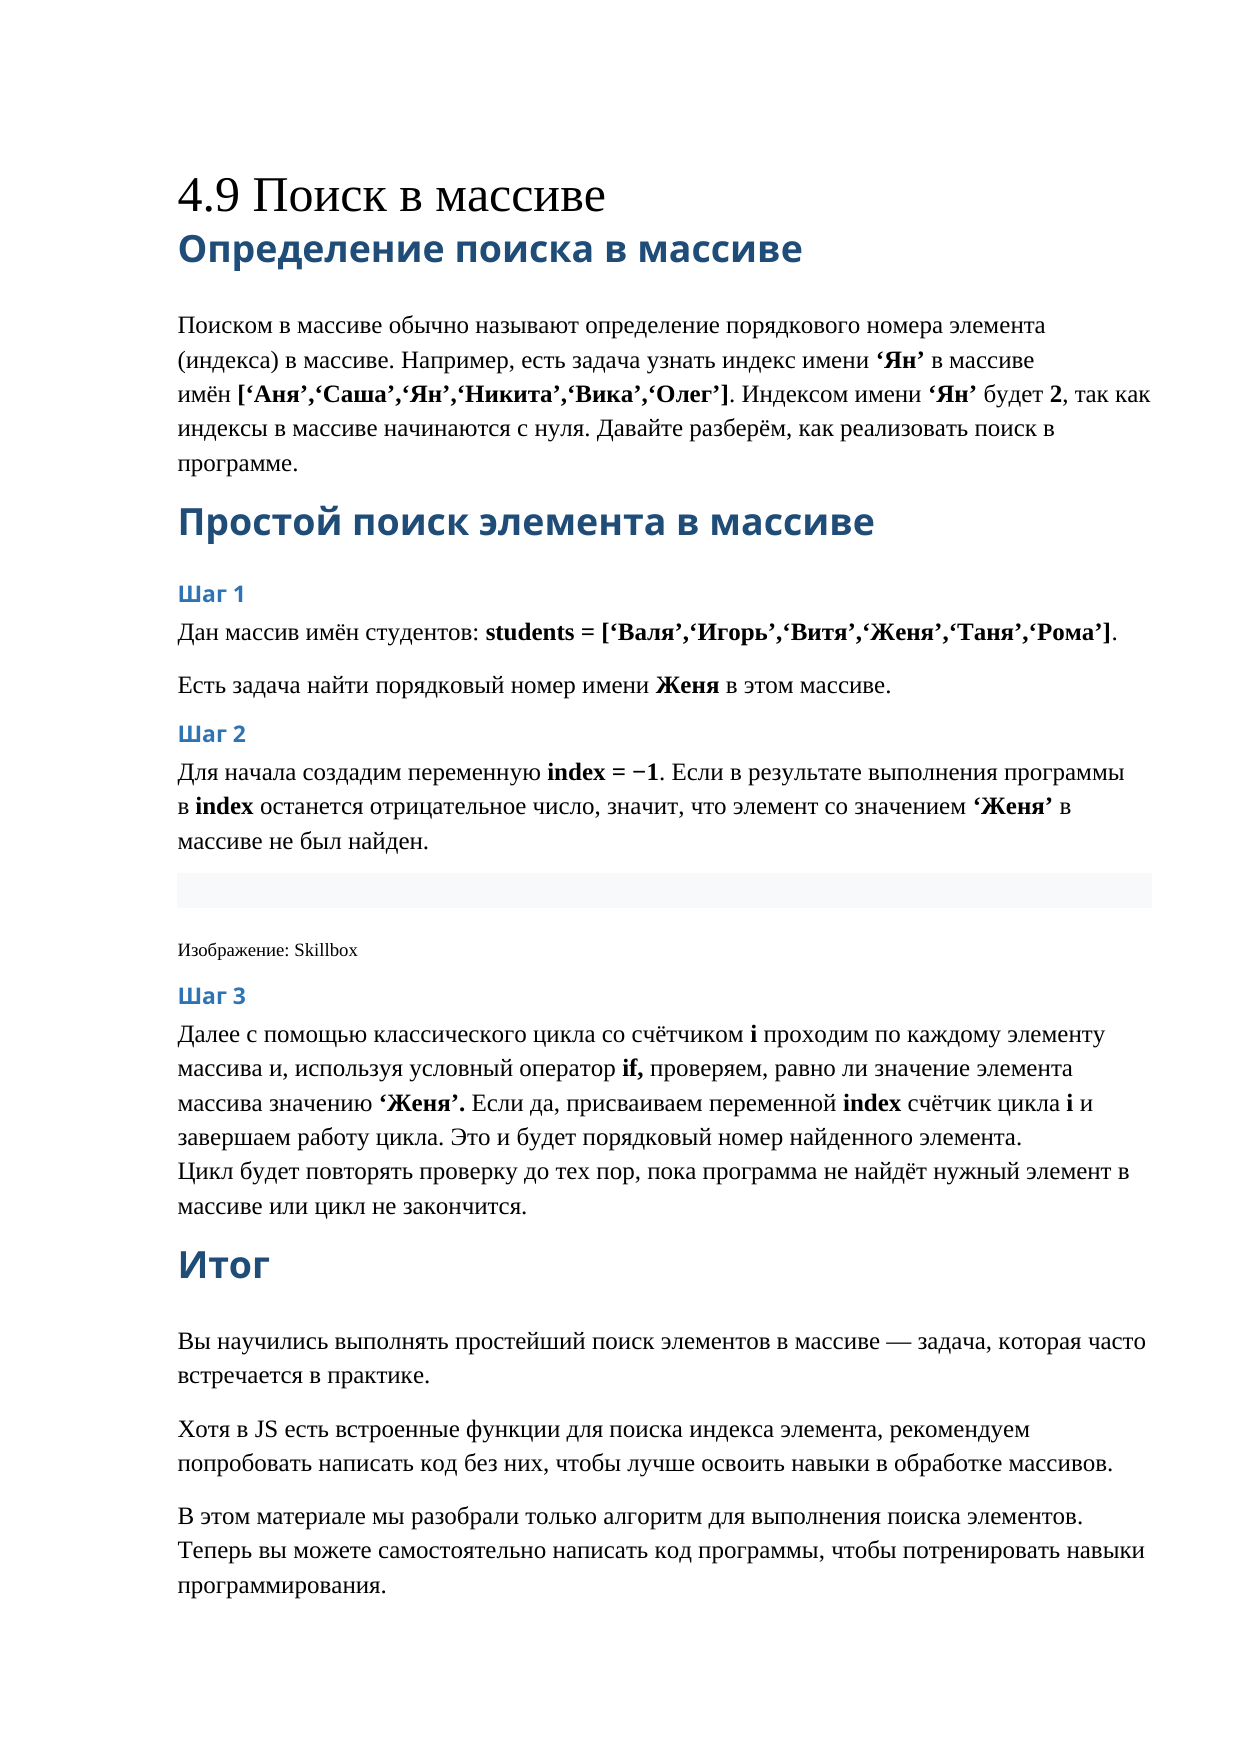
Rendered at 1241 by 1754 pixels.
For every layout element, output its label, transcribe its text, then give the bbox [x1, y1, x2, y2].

subtitle Шаг 1 [177, 578, 1152, 609]
text Для начала создадим переменную index = −1. Если в результате выполнения программы в index останется отрицательное число, значит, что элемент со значением ‘Женя’ в массиве не был найден. [177, 751, 1152, 854]
subtitle Простой поиск элемента в массиве [177, 495, 1152, 546]
text Хотя в JS есть встроенные функции для поиска индекса элемента, рекомендуем попробовать написать код без них, чтобы лучше освоить навыки в обработке массивов. [177, 1408, 1152, 1477]
subtitle Определение поиска в массиве [177, 222, 1152, 273]
subtitle Итог [177, 1238, 1152, 1289]
subtitle 4.9 Поиск в массиве [177, 165, 1152, 222]
text В этом материале мы разобрали только алгоритм для выполнения поиска элементов. Теперь вы можете самостоятельно написать код программы, чтобы потренировать навыки программирования. [177, 1496, 1152, 1599]
subtitle Шаг 3 [177, 979, 1152, 1011]
text Дан массив имён студентов: students = [‘Валя’,‘Игорь’,‘Витя’,‘Женя’,‘Таня’,‘Рома’]. [177, 611, 1152, 646]
text Далее с помощью классического цикла со счётчиком i проходим по каждому элементу массива и, используя условный оператор if, проверяем, равно ли значение элемента массива значению ‘Женя’. Если да, присваиваем переменной index счётчик цикла i и завершаем работу цикла. Это и будет порядковый номер найденного элемента. Цикл будет повторять проверку до тех пор, пока программа не найдёт нужный элемент в массиве или цикл не закончится. [177, 1013, 1152, 1219]
text Изображение: Skillbox [177, 926, 1152, 961]
subtitle Шаг 2 [177, 718, 1152, 749]
text Вы научились выполнять простейший поиск элементов в массиве — задача, которая часто встречается в практике. [177, 1321, 1152, 1389]
text Есть задача найти порядковый номер имени Женя в этом массиве. [177, 664, 1152, 699]
text Поиском в массиве обычно называют определение порядкового номера элемента (индекса) в массиве. Например, есть задача узнать индекс имени ‘Ян’ в массиве имён [‘Аня’,‘Саша’,‘Ян’,‘Никита’,‘Вика’,‘Олег’]. Индексом имени ‘Ян’ будет 2, так как индексы в массиве начинаются с нуля. Давайте разберём, как реализовать поиск в программе. [177, 305, 1152, 477]
